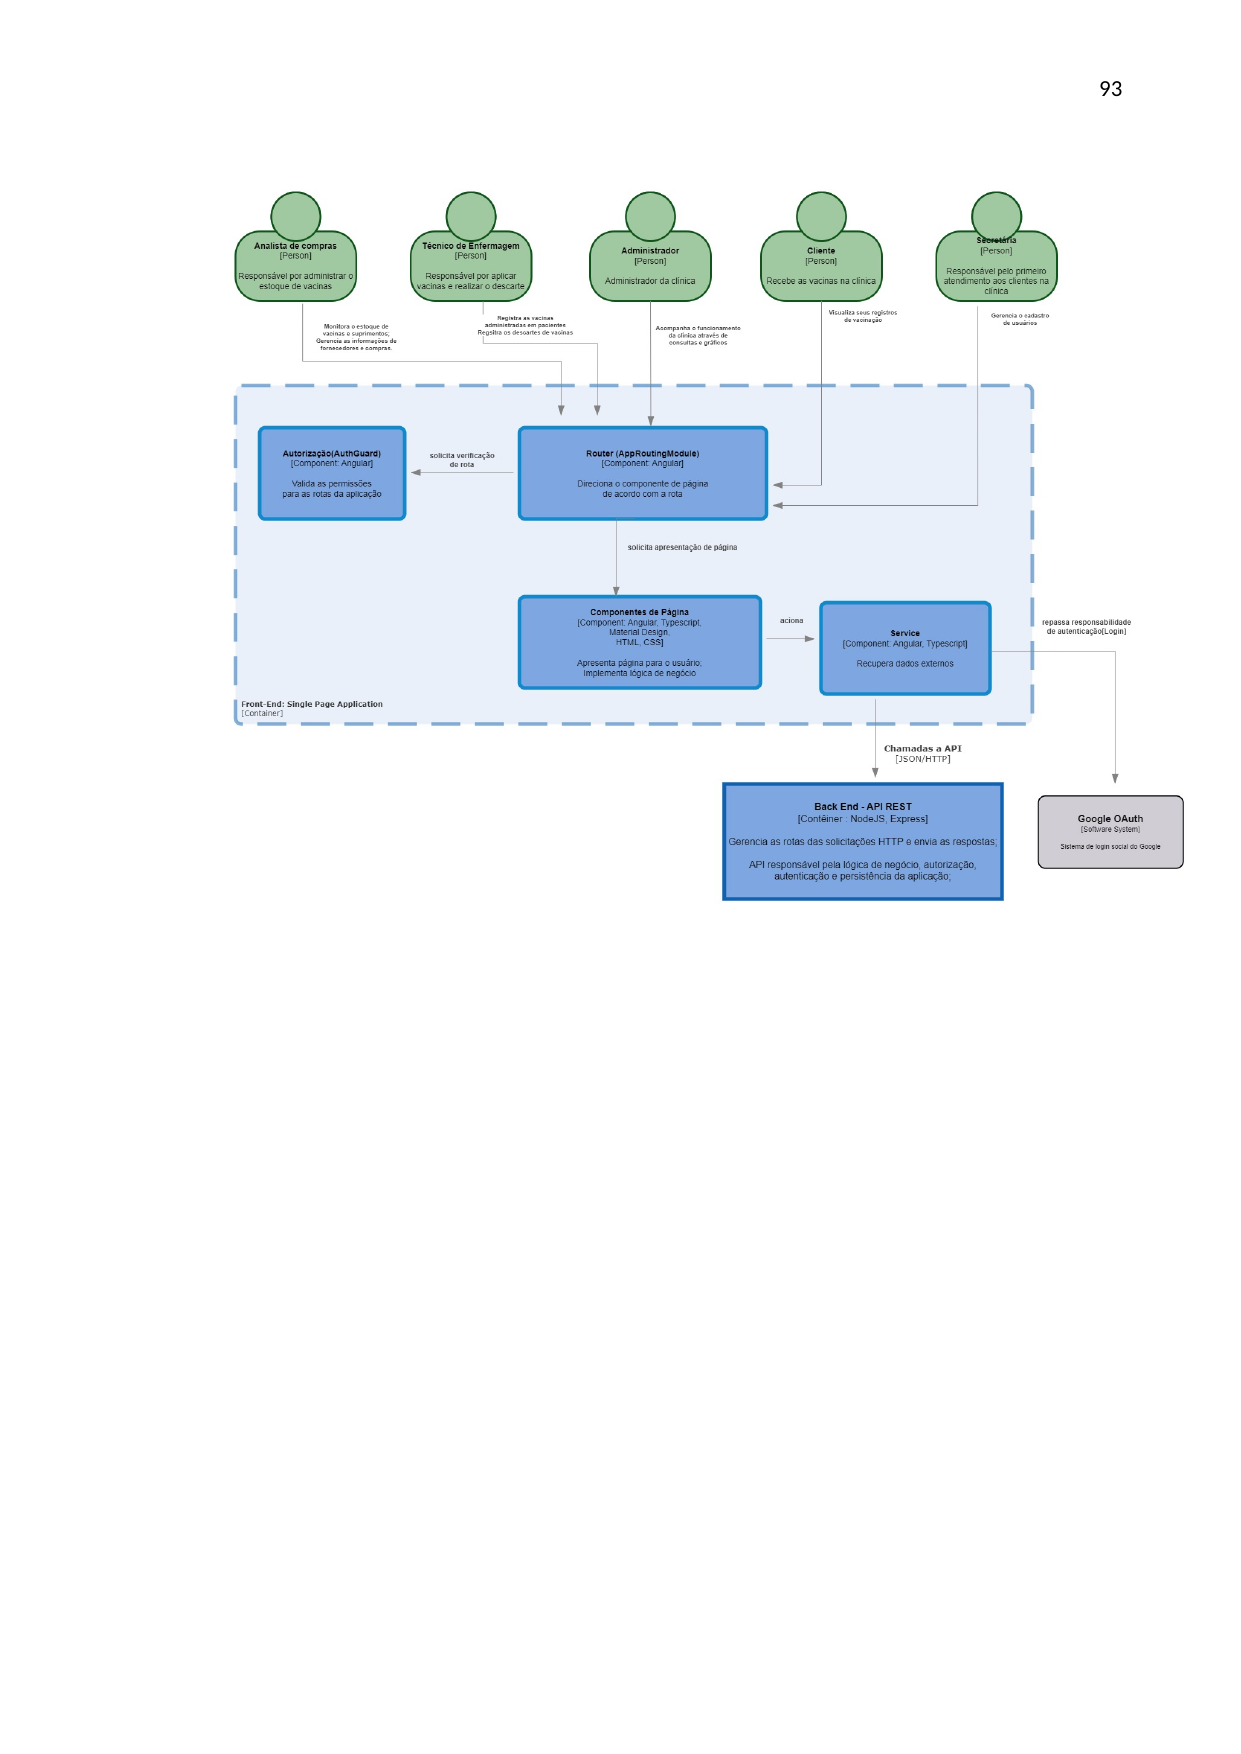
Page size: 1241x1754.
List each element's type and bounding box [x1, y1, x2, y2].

picture [221, 179, 1196, 913]
